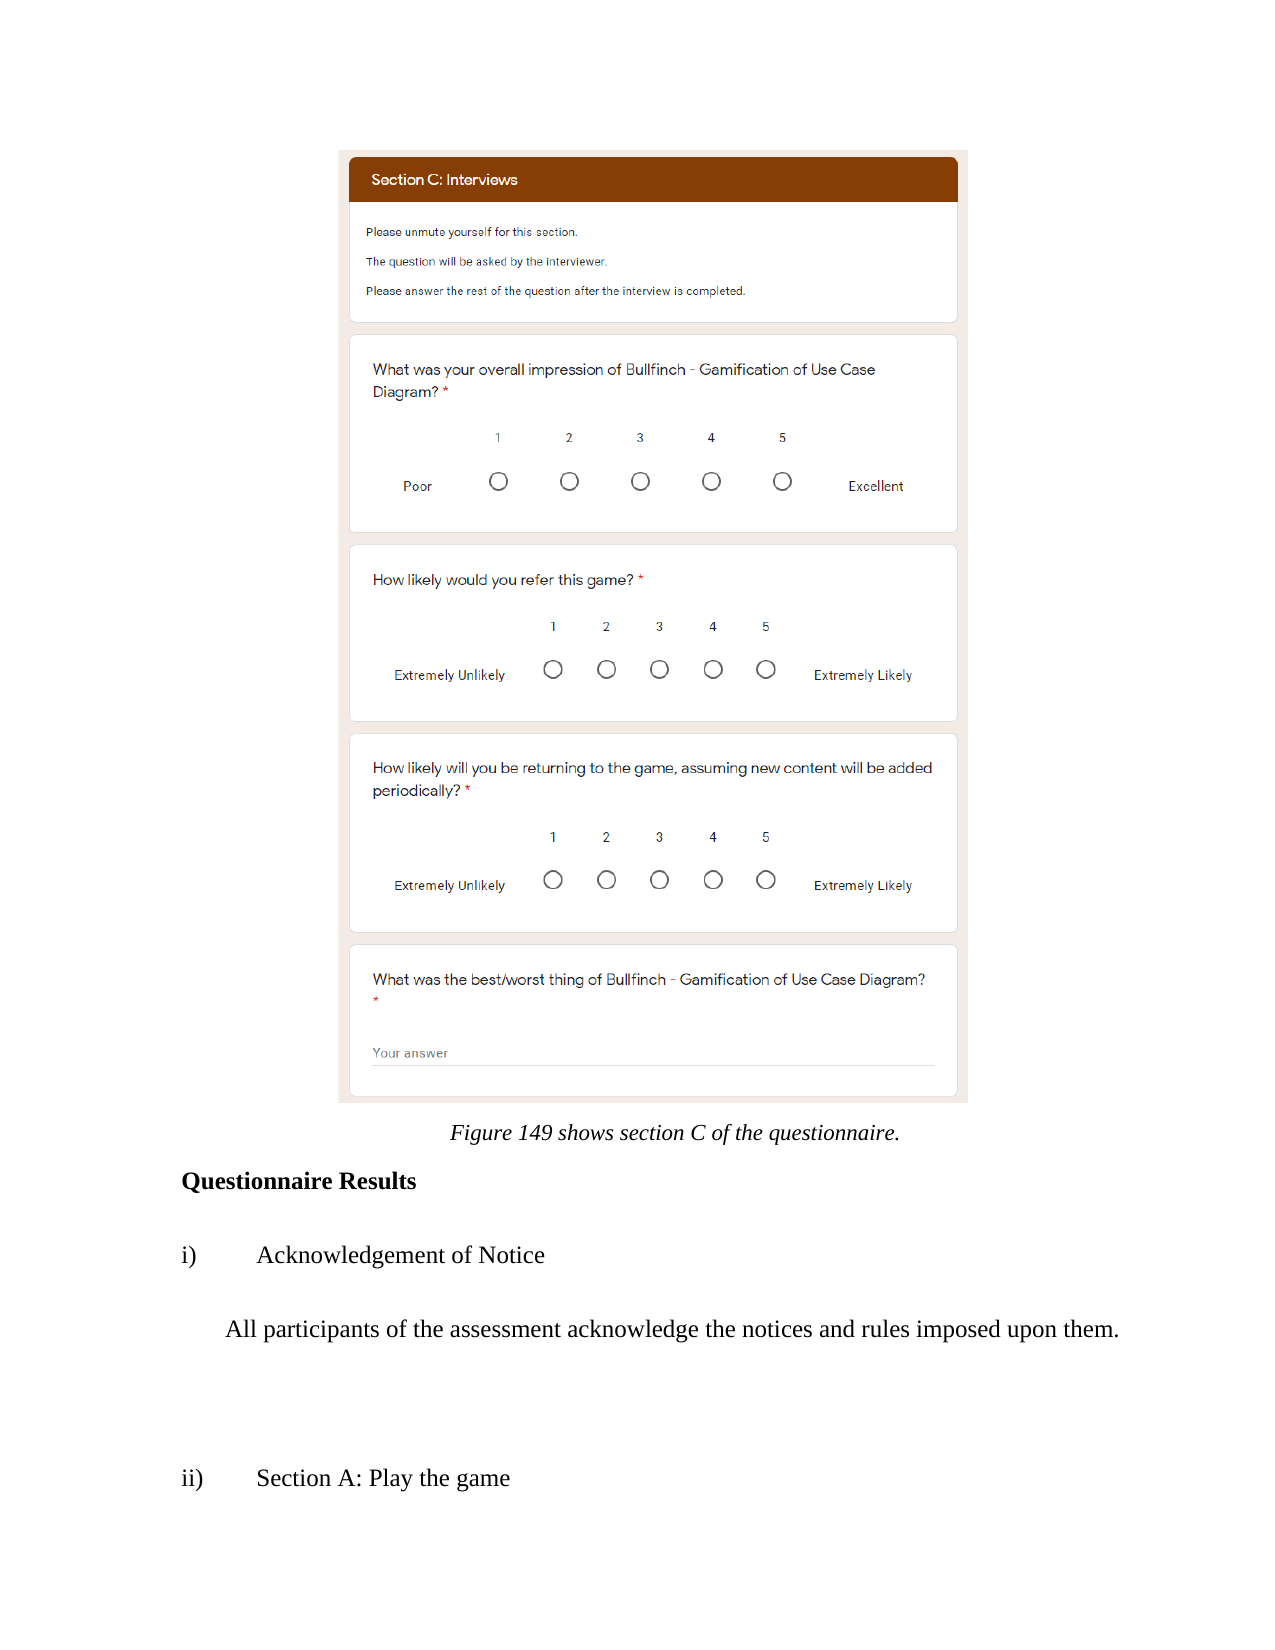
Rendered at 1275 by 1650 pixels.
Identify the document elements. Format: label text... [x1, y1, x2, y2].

subtitle Questionnaire Results [150, 1166, 1125, 1195]
text All participants of the assessment acknowledge the notices and rules imposed upon them. [194, 1314, 1125, 1343]
subtitle Acknowledgement of Notice [181, 1240, 1125, 1269]
subtitle Section A: Play the game [181, 1463, 1125, 1491]
picture [338, 150, 968, 1103]
text Figure 149 shows section C of the questionnaire. [194, 1119, 1125, 1145]
